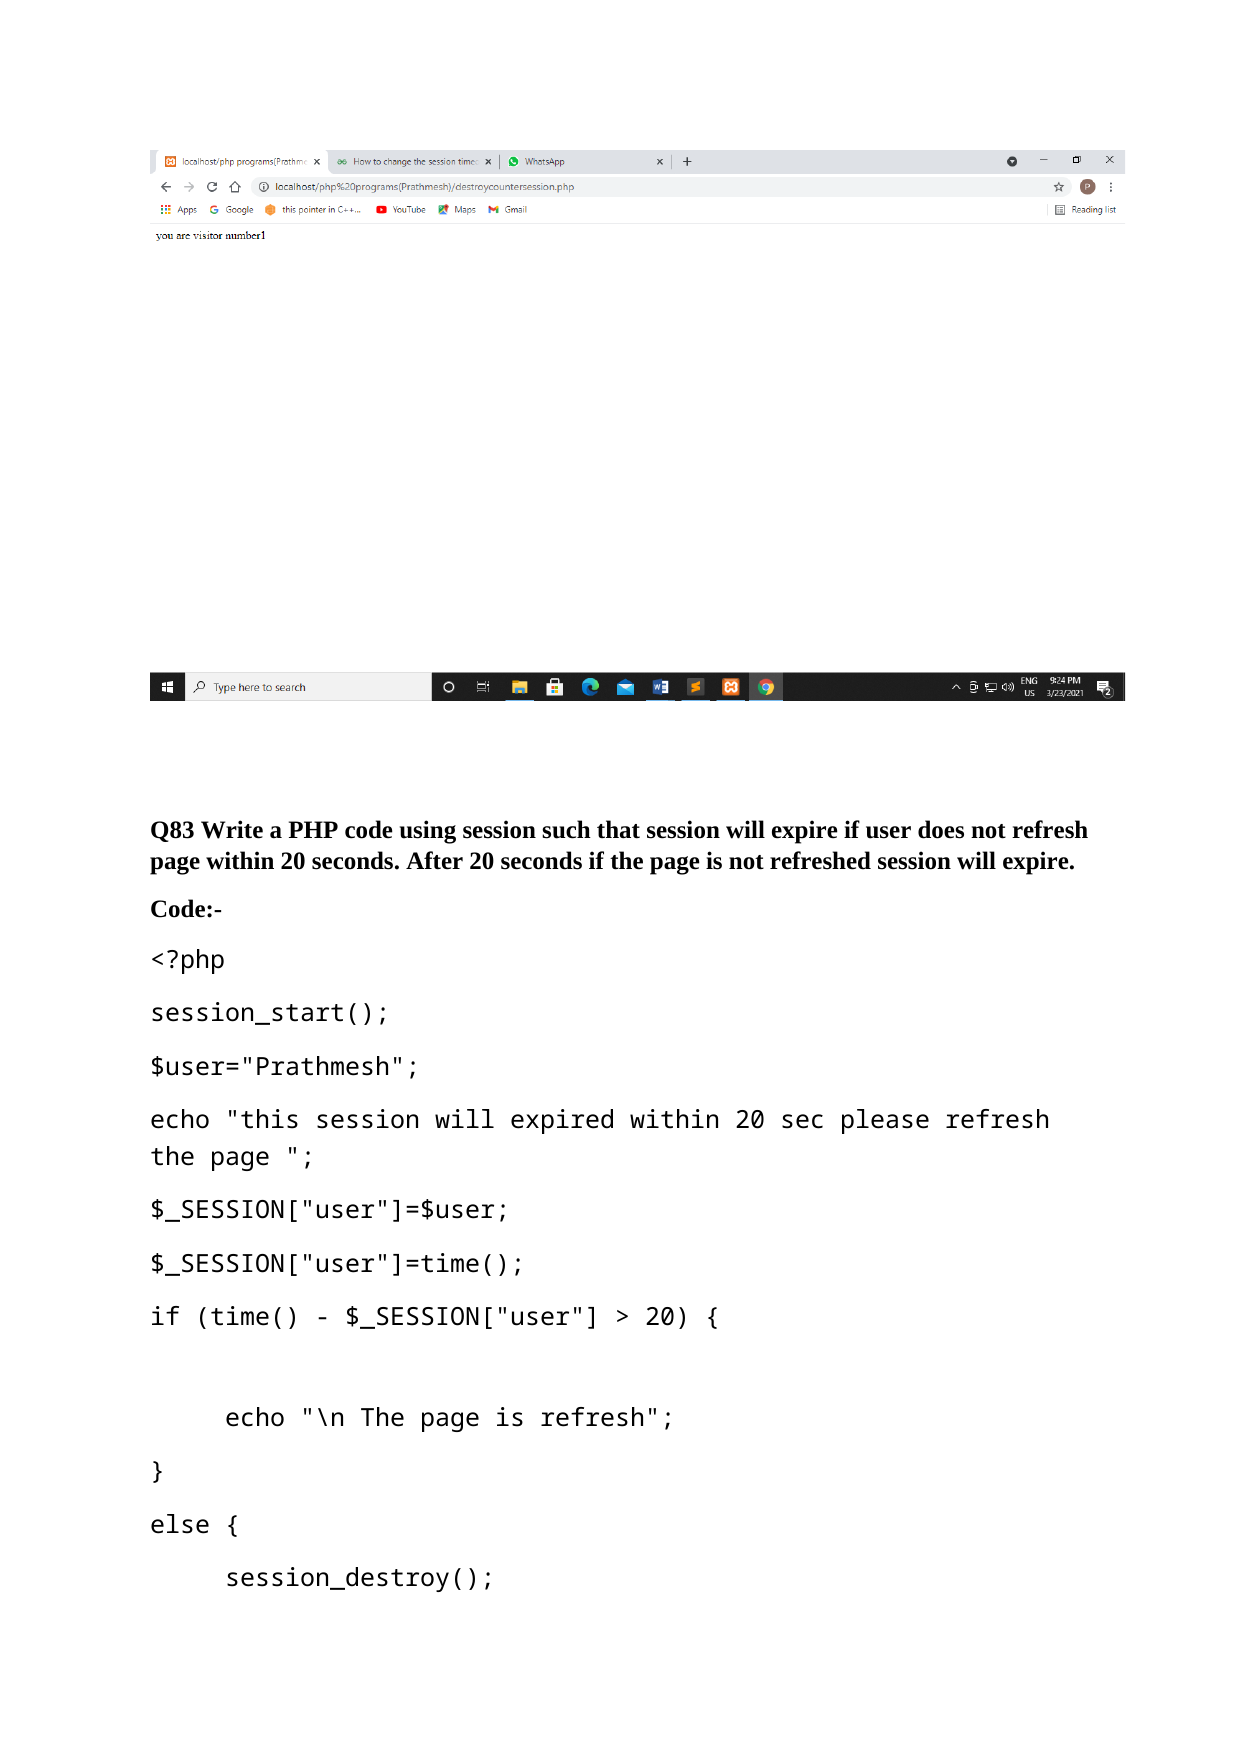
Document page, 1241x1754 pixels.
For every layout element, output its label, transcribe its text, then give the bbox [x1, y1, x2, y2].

text $_SESSION["user"]=$user; [150, 1192, 1090, 1226]
text echo "\n The page is refresh"; [150, 1399, 1090, 1434]
text session_destroy(); [150, 1560, 1090, 1594]
text } [150, 1453, 1090, 1487]
text Code:- [150, 894, 1090, 922]
text Q83 Write a PHP code using session such that session will expire if user does not refresh page within 20 seconds. After 20 seconds if the page is not refreshed session will expire. [150, 815, 1090, 875]
text else { [150, 1506, 1090, 1541]
text <?php [150, 941, 1090, 975]
text echo "this session will expired within 20 sec please refresh the page "; [150, 1102, 1090, 1172]
text $user="Prathmesh"; [150, 1048, 1090, 1082]
text $_SESSION["user"]=time(); [150, 1245, 1090, 1279]
picture [150, 150, 1125, 701]
text if (time() - $_SESSION["user"] > 20) { [150, 1299, 1090, 1333]
text session_start(); [150, 995, 1090, 1029]
